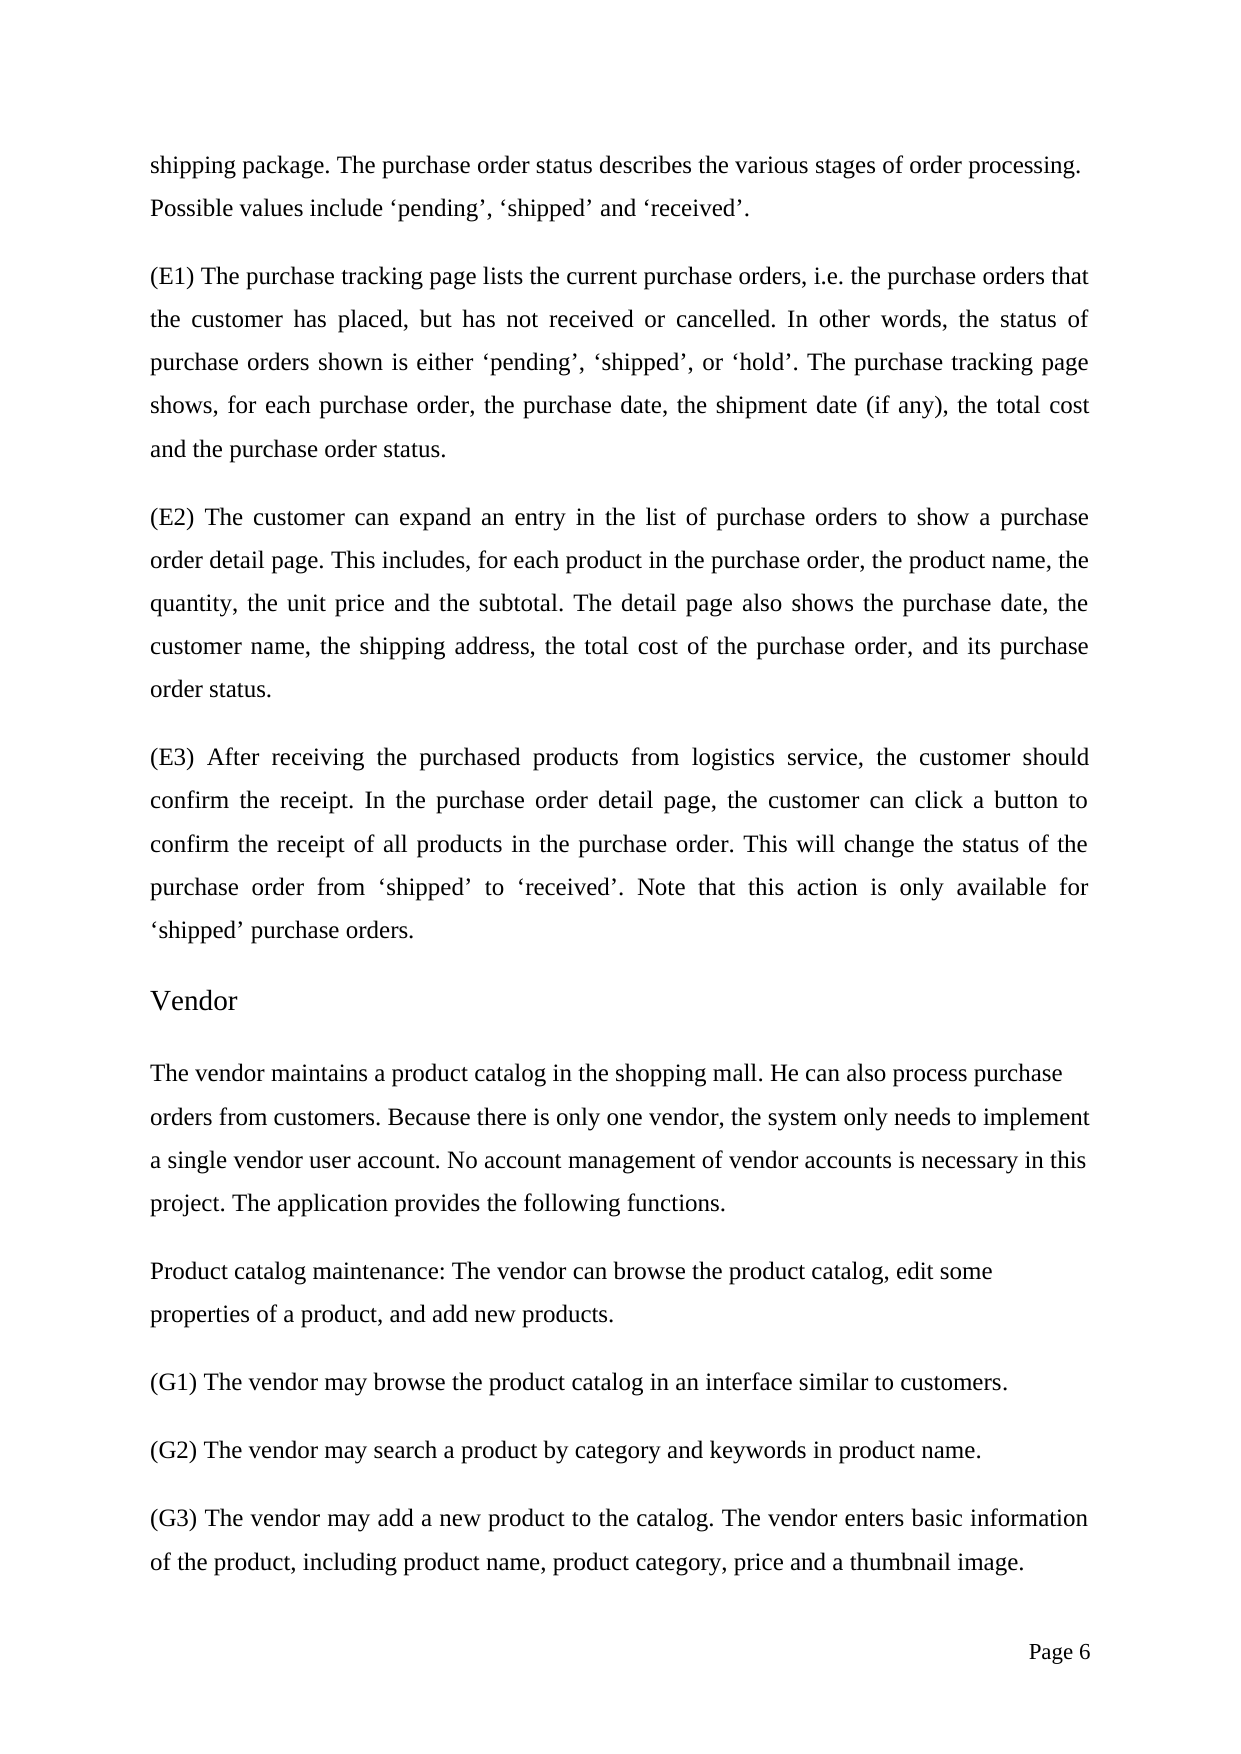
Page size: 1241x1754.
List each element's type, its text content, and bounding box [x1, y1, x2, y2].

text (G2) The vendor may search a product by category and keywords in product name. [150, 1435, 1090, 1464]
text The vendor maintains a product catalog in the shopping mall. He can also process purchase orders from customers. Because there is only one vendor, the system only needs to implement a single vendor user account. No account management of vendor accounts is necessary in this project. The application provides the following functions. [150, 1058, 1090, 1217]
text Vendor [150, 983, 1090, 1017]
text (E1) The purchase tracking page lists the current purchase orders, i.e. the purchase orders that the customer has placed, but has not received or cancelled. In other words, the status of purchase orders shown is either ‘pending’, ‘shipped’, or ‘hold’. The purchase tracking page shows, for each purchase order, the purchase date, the shipment date (if any), the total cost and the purchase order status. [150, 261, 1090, 462]
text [150, 150, 1090, 222]
text Product catalog maintenance: The vendor can browse the product catalog, edit some properties of a product, and add new products. [150, 1256, 1090, 1328]
text (G1) The vendor may browse the product catalog in an interface similar to customers. [150, 1367, 1090, 1396]
text (E2) The customer can expand an entry in the list of purchase orders to show a purchase order detail page. This includes, for each product in the purchase order, the product name, the quantity, the unit price and the subtotal. The detail page also shows the purchase date, the customer name, the shipping address, the total cost of the purchase order, and its purchase order status. [150, 502, 1090, 703]
text (G3) The vendor may add a new product to the catalog. The vendor enters basic information of the product, including product name, product category, price and a thumbnail image. [150, 1503, 1090, 1575]
text (E3) After receiving the purchased products from logistics service, the customer should confirm the receipt. In the purchase order detail page, the customer can click a button to confirm the receipt of all products in the purchase order. This will change the status of the purchase order from ‘shipped’ to ‘received’. Note that this action is only available for ‘shipped’ purchase orders. [150, 742, 1090, 944]
